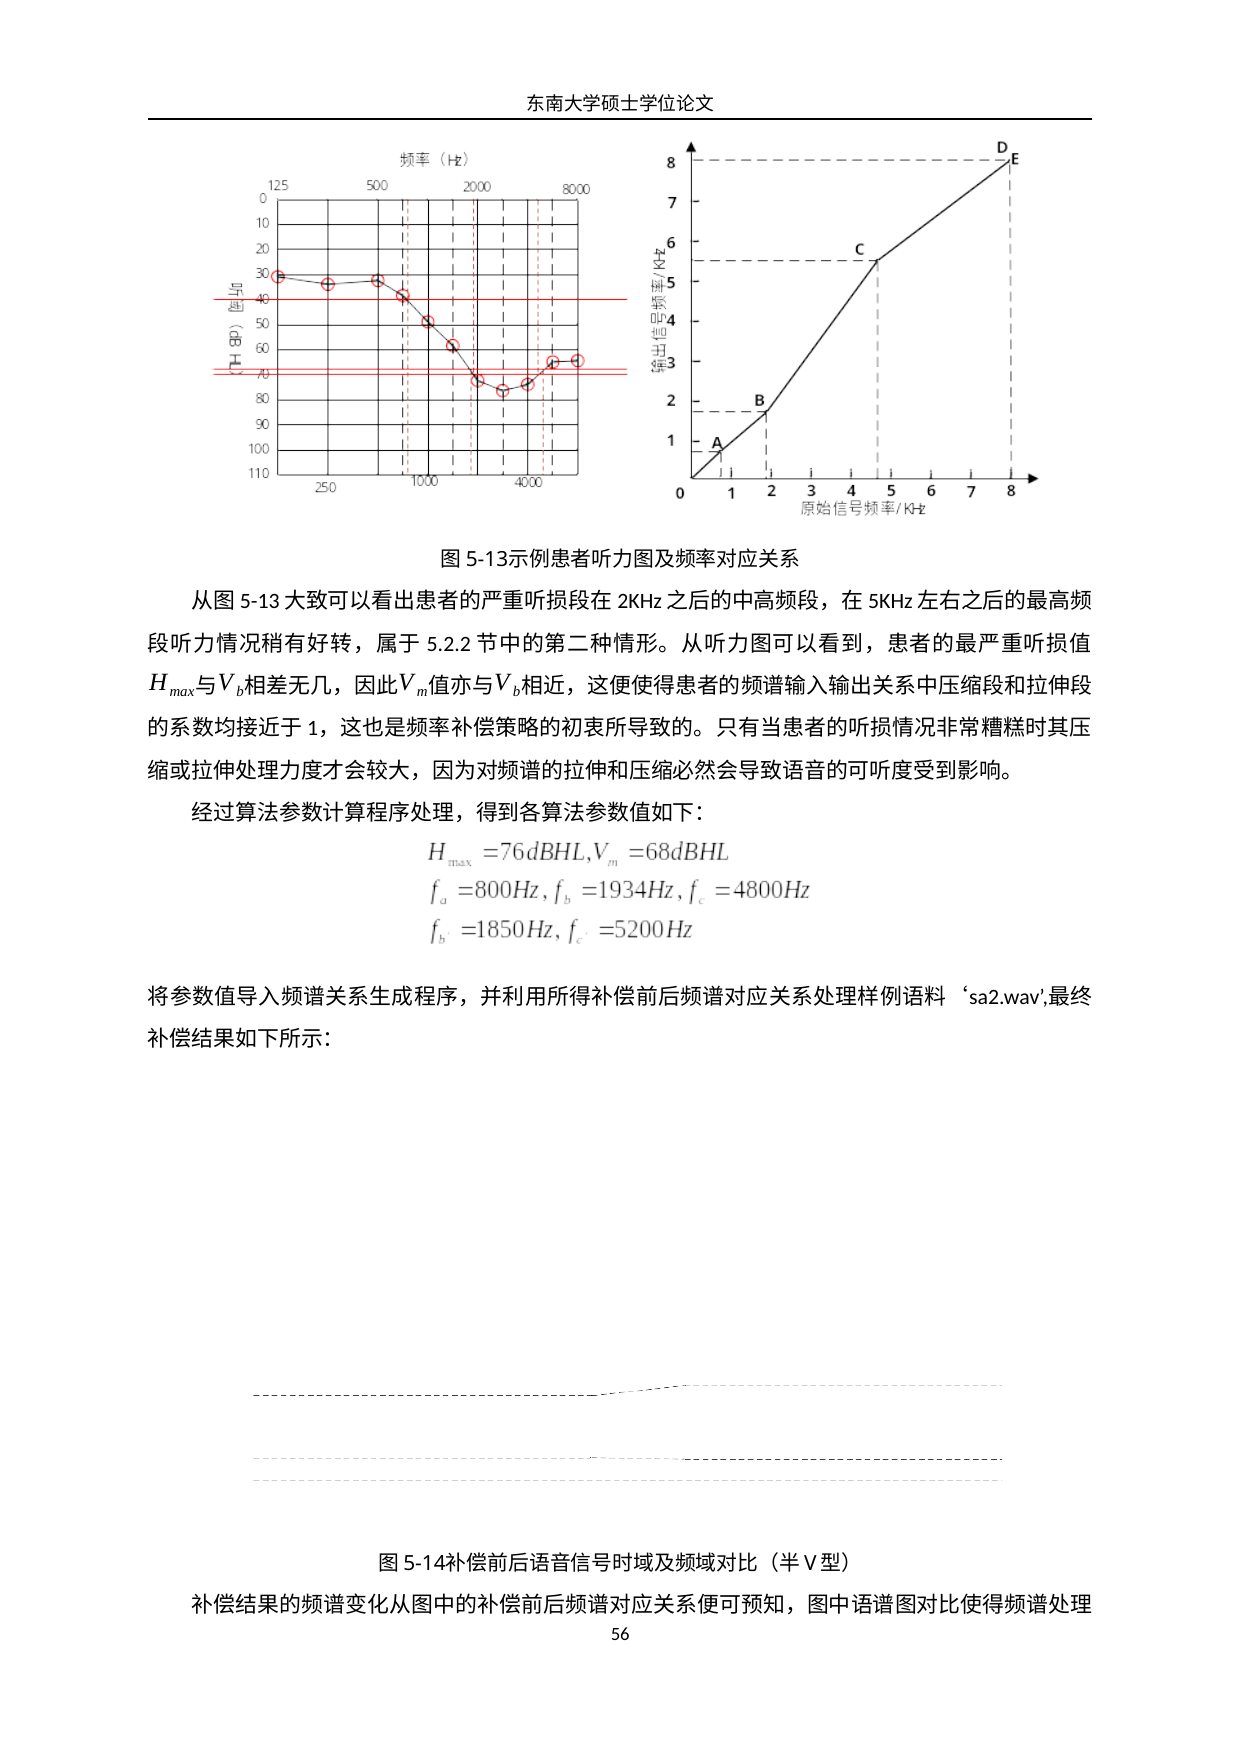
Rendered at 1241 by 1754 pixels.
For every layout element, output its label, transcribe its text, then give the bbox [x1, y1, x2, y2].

text 将参数值导入频谱关系生成程序，并利用所得补偿前后频谱对应关系处理样例语料‘sa2.wav’,最终补偿结果如下所示： [148, 978, 1092, 1054]
text 经过算法参数计算程序处理，得到各算法参数值如下： [148, 793, 1092, 827]
text 从图5-13大致可以看出患者的严重听损段在2KHz之后的中高频段，在5KHz左右之后的最高频段听力情况稍有好转，属于5.2.2节中的第二种情形。从听力图可以看到，患者的最严重听损值与相差无几，因此值亦与相近，这便使得患者的频谱输入输出关系中压缩段和拉伸段的系数均接近于1，这也是频率补偿策略的初衷所导致的。只有当患者的听损情况非常糟糕时其压缩或拉伸处理力度才会较大，因为对频谱的拉伸和压缩必然会导致语音的可听度受到影响。 [148, 582, 1092, 786]
text 图5-14补偿前后语音信号时域及频域对比（半V型） [148, 1544, 1092, 1578]
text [148, 1586, 1092, 1620]
text 图5-13示例患者听力图及频率对应关系 [148, 541, 1092, 574]
